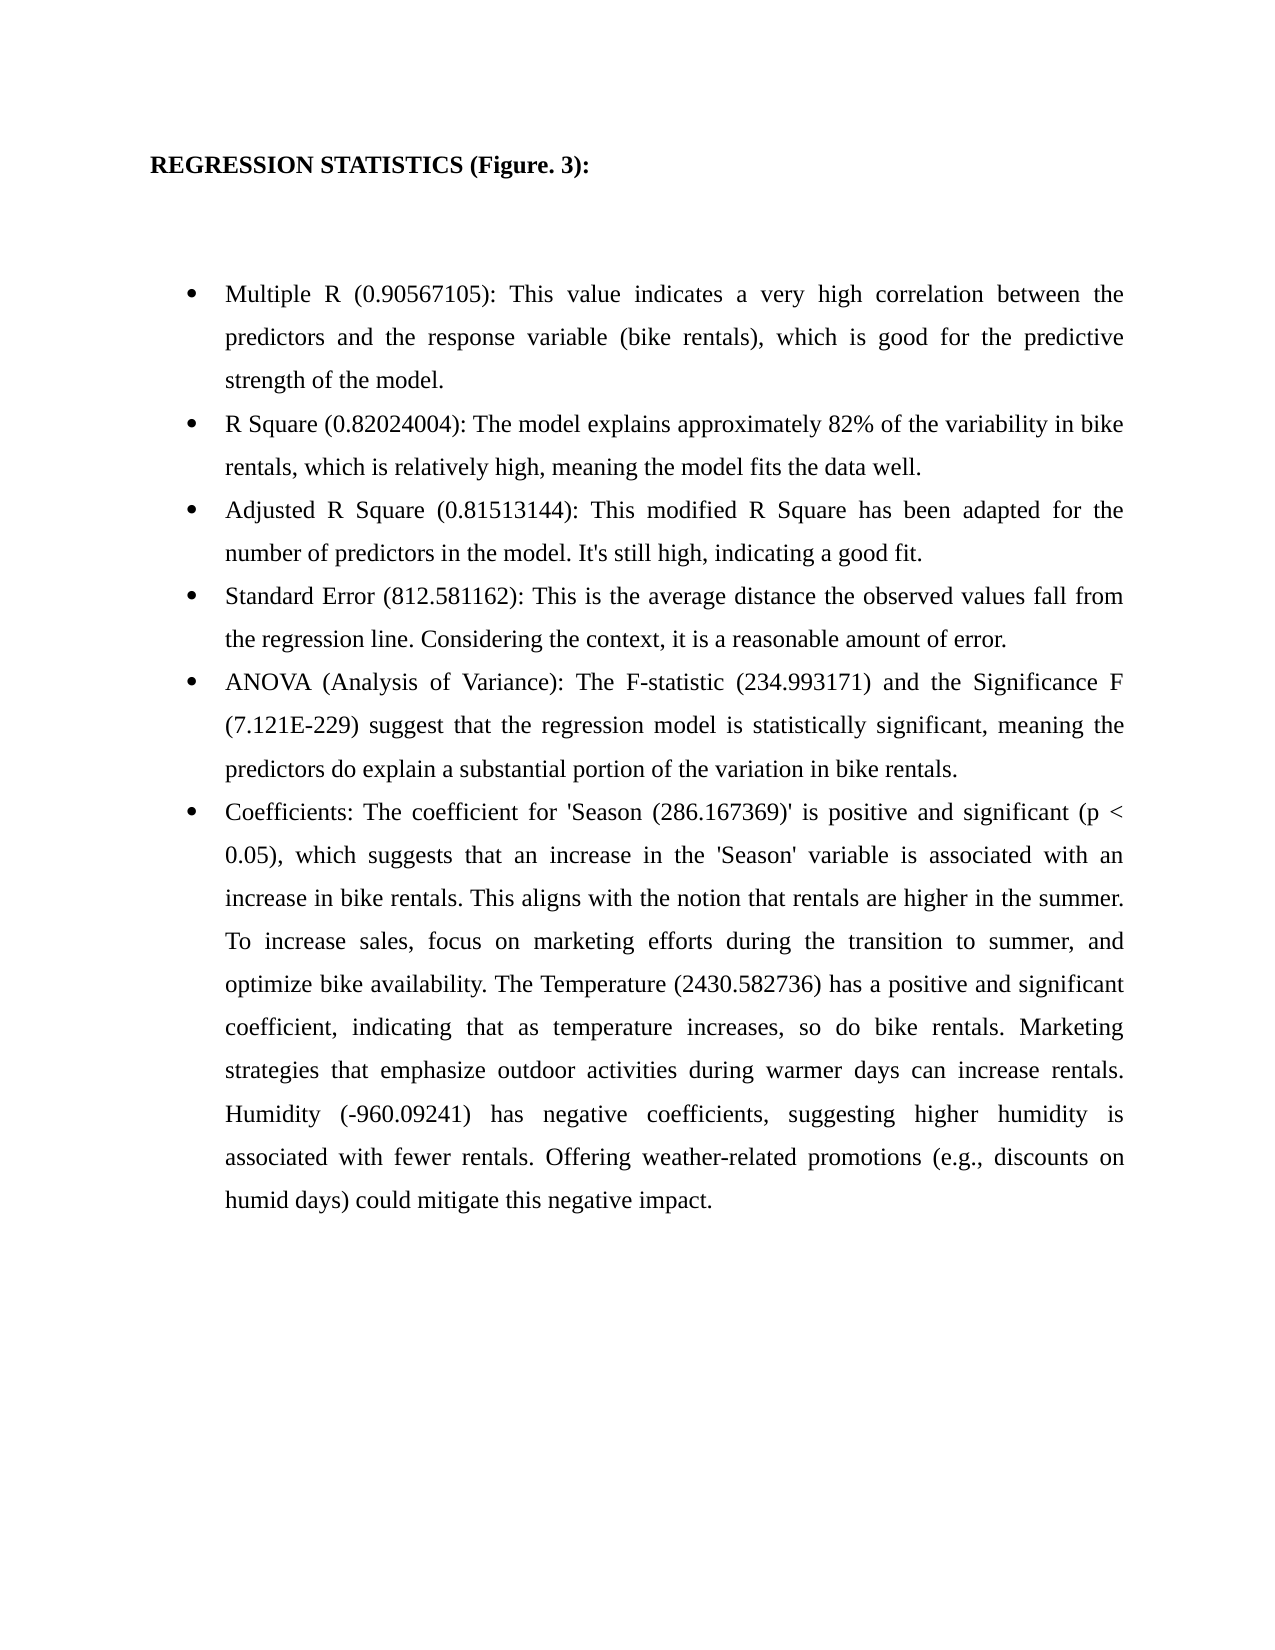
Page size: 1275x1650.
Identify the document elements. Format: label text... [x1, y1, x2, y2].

list Standard Error (812.581162): This is the average distance the observed values fall from the regression line. Considering the context, it is a reasonable amount of error. [187, 581, 1125, 653]
text REGRESSION STATISTICS (Figure. 3): [150, 150, 1125, 179]
list Adjusted R Square (0.81513144): This modified R Square has been adapted for the number of predictors in the model. It's still high, indicating a good fit. [187, 495, 1125, 567]
list Coefficients: The coefficient for 'Season (286.167369)' is positive and significant (p < 0.05), which suggests that an increase in the 'Season' variable is associated with an increase in bike rentals. This aligns with the notion that rentals are higher in the summer. To increase sales, focus on marketing efforts during the transition to summer, and optimize bike availability. The Temperature (2430.582736) has a positive and significant coefficient, indicating that as temperature increases, so do bike rentals. Marketing strategies that emphasize outdoor activities during warmer days can increase rentals. Humidity (-960.09241) has negative coefficients, suggesting higher humidity is associated with fewer rentals. Offering weather-related promotions (e.g., discounts on humid days) could mitigate this negative impact. [187, 797, 1125, 1214]
list Multiple R (0.90567105): This value indicates a very high correlation between the predictors and the response variable (bike rentals), which is good for the predictive strength of the model. [187, 279, 1125, 394]
list R Square (0.82024004): The model explains approximately 82% of the variability in bike rentals, which is relatively high, meaning the model fits the data well. [187, 409, 1125, 481]
list ANOVA (Analysis of Variance): The F-statistic (234.993171) and the Significance F (7.121E-229) suggest that the regression model is statistically significant, meaning the predictors do explain a substantial portion of the variation in bike rentals. [187, 667, 1125, 782]
